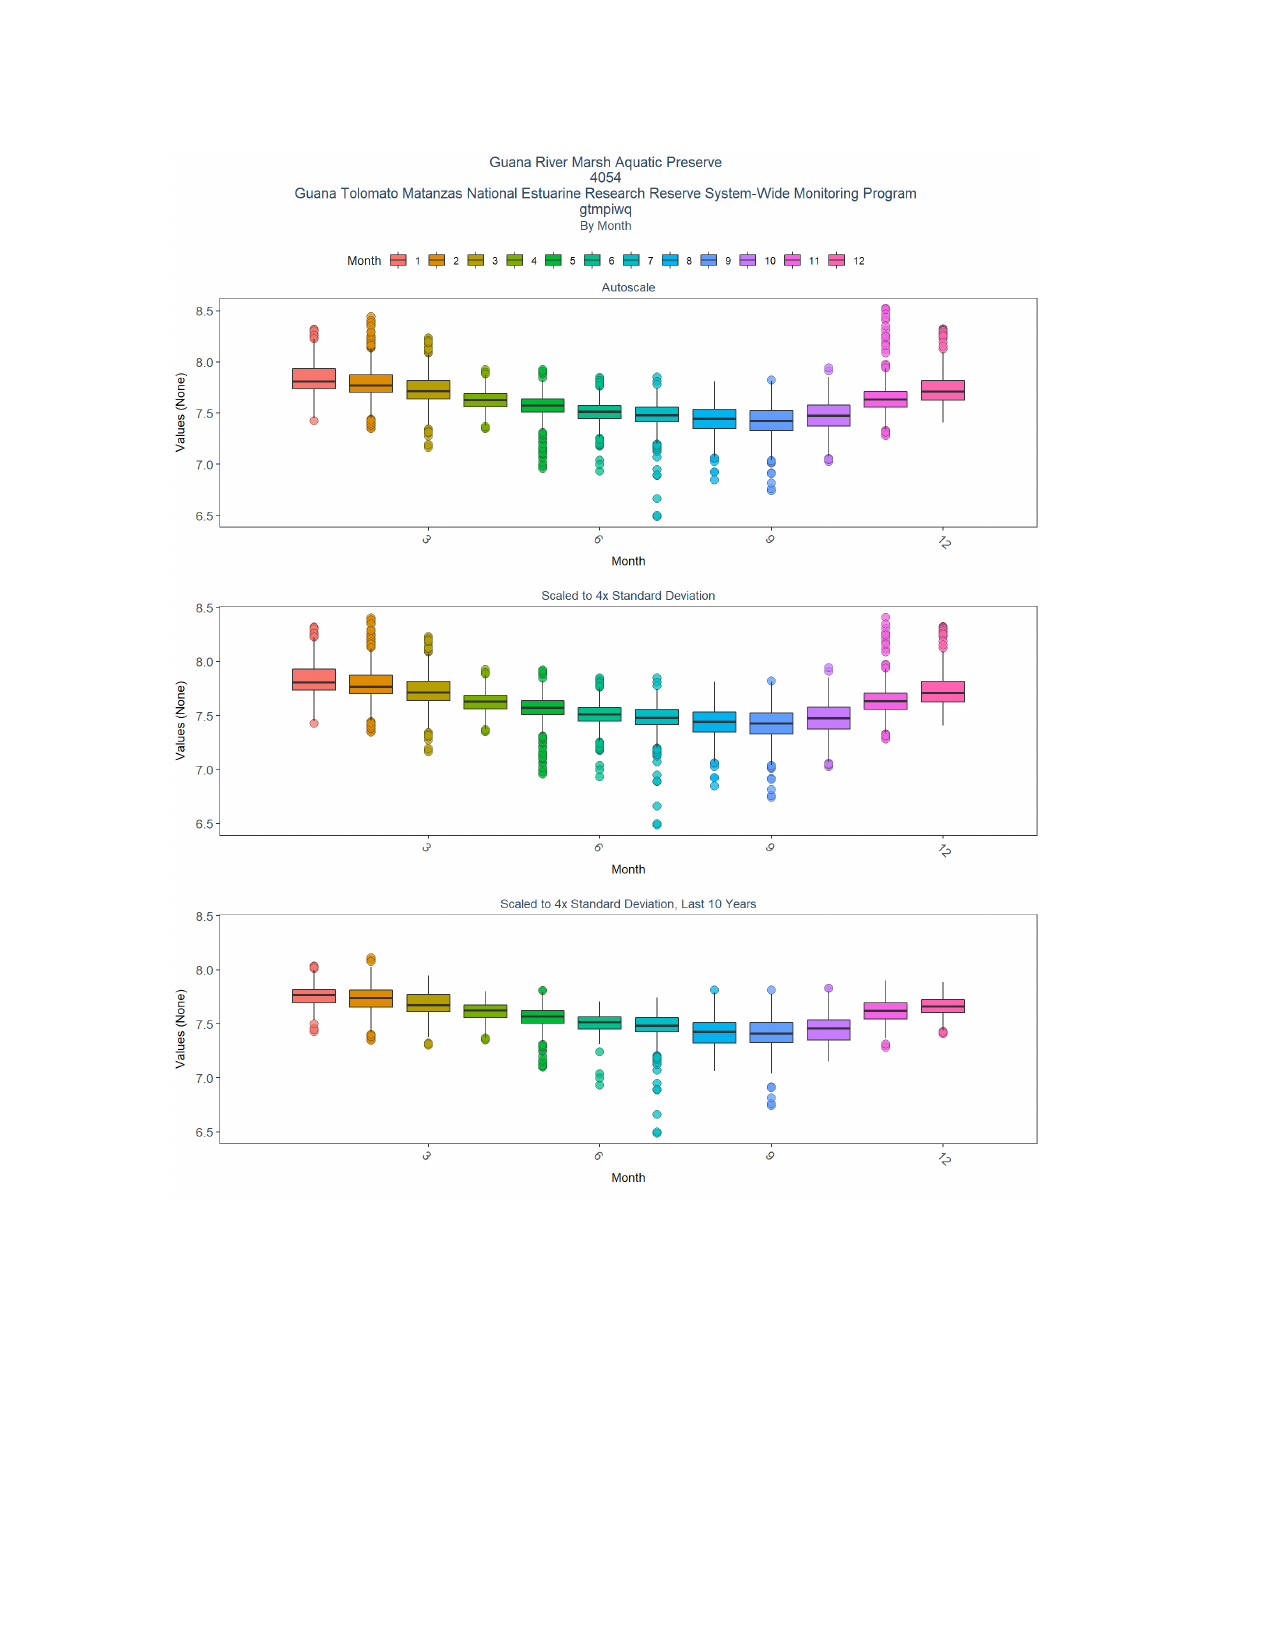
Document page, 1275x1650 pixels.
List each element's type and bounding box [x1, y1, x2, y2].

picture [168, 150, 1044, 1200]
